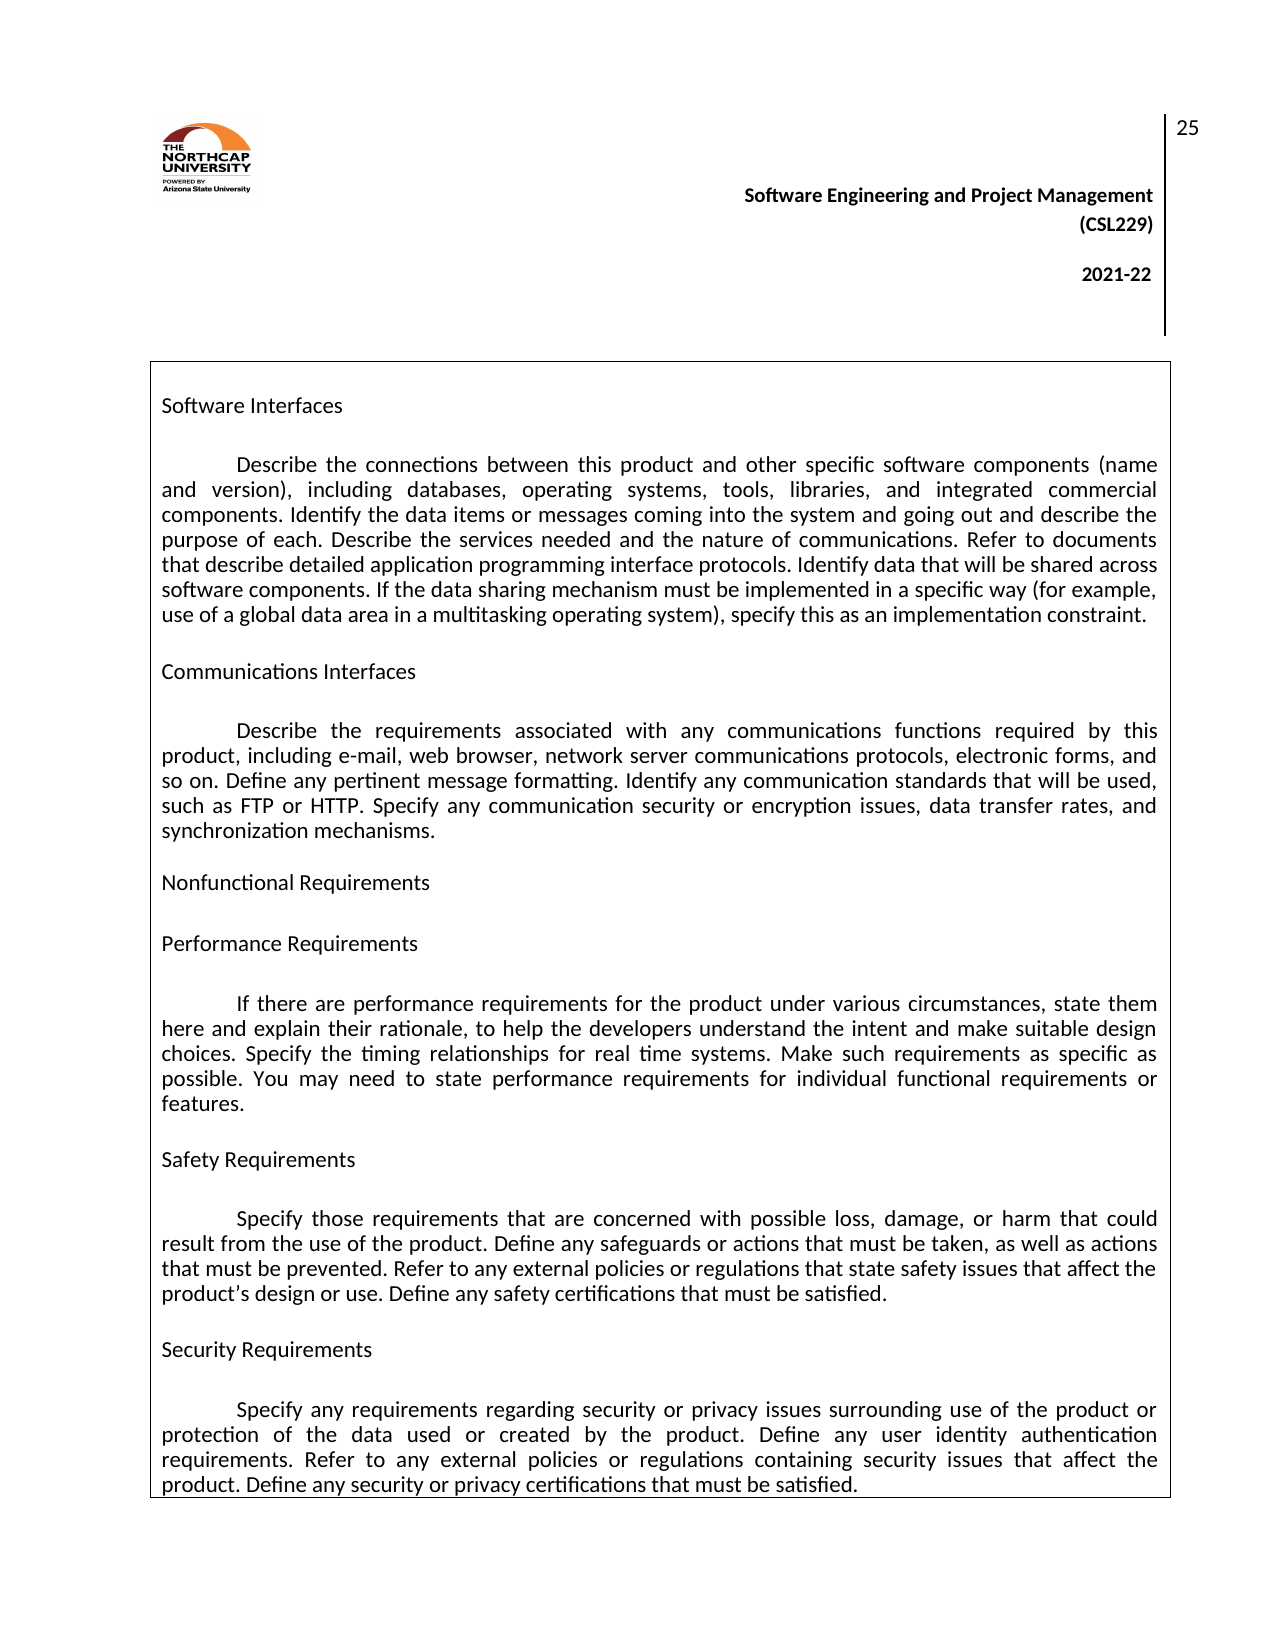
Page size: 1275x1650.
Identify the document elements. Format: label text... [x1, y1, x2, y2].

picture [155, 113, 260, 202]
